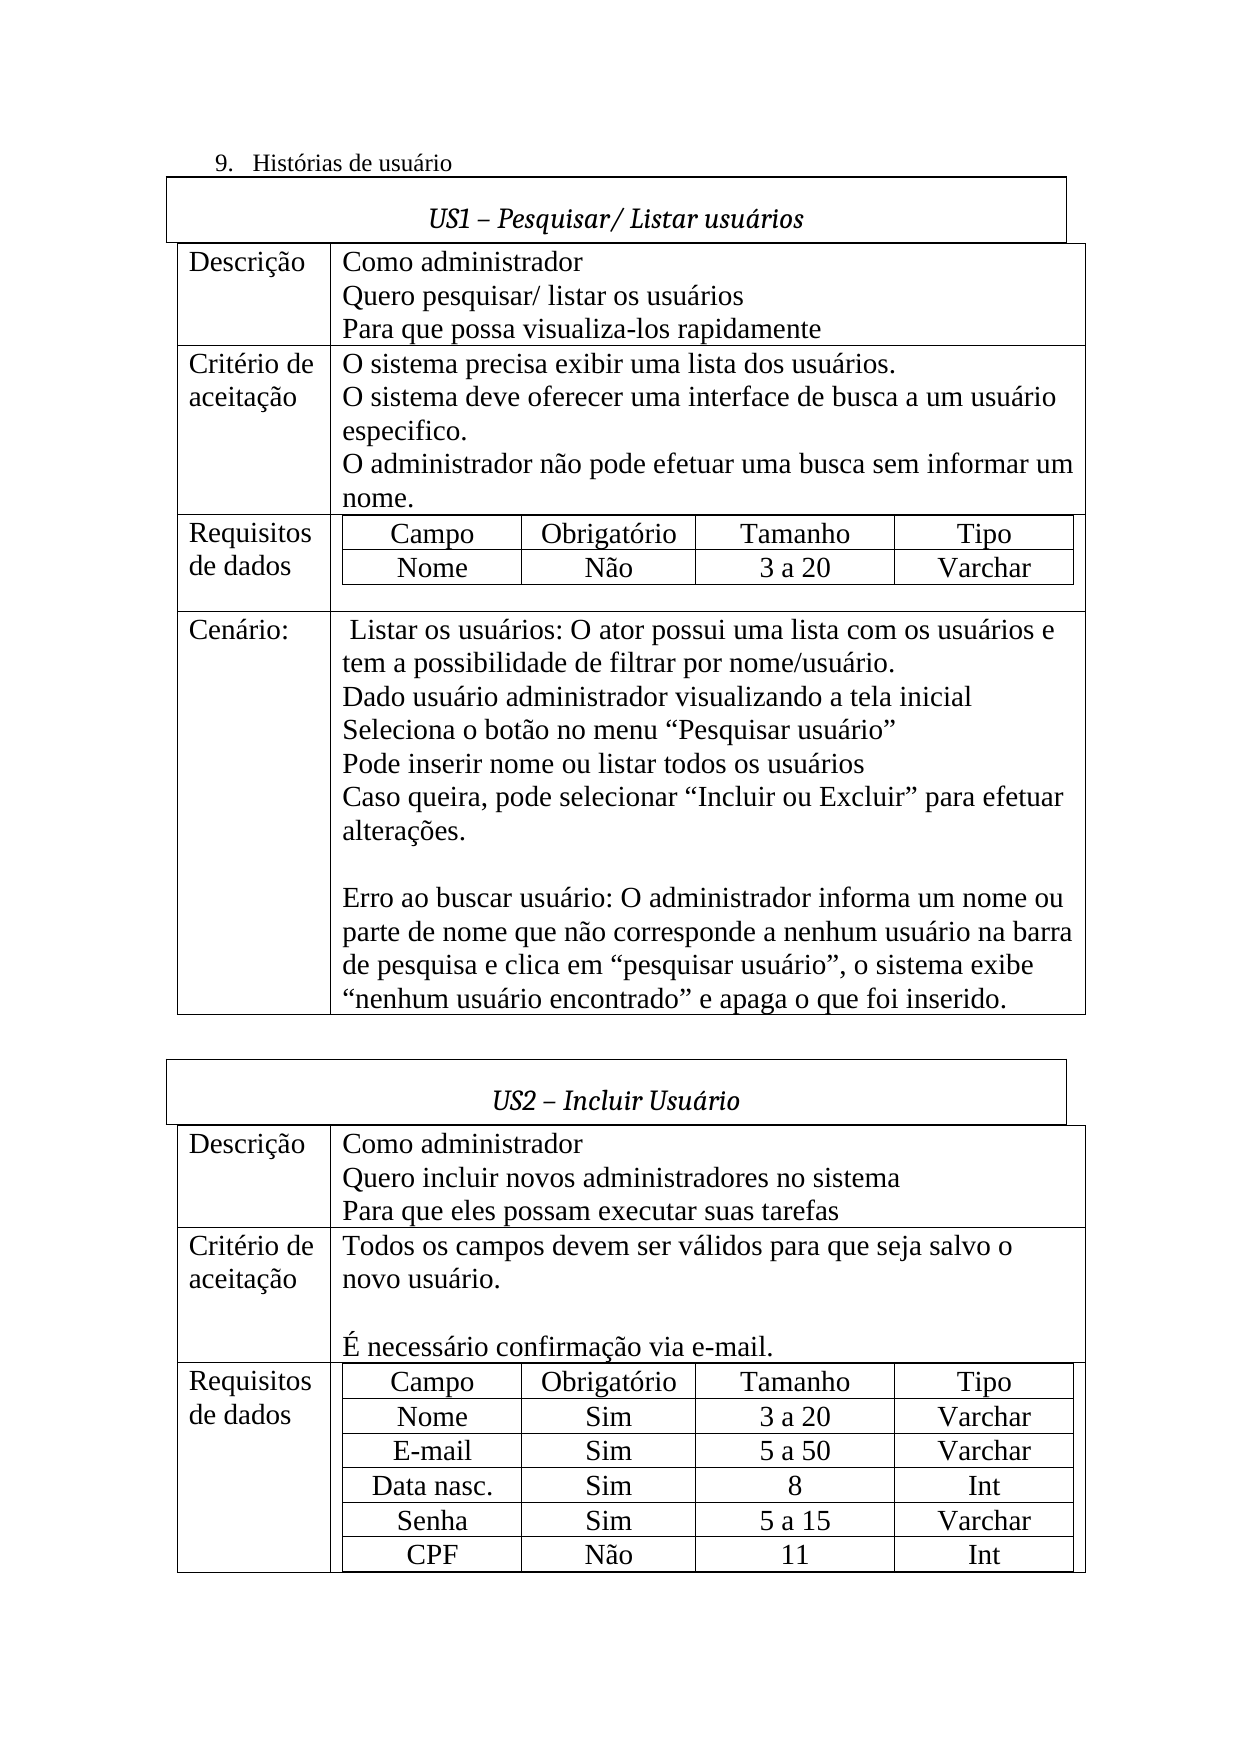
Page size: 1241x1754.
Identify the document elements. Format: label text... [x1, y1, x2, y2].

table_cell [343, 1364, 521, 1398]
table_cell [696, 1364, 894, 1398]
table_header US1 – Pesquisar/ Listar usuários [167, 178, 1066, 242]
table_cell Requisitos de dados [178, 1363, 330, 1572]
table_cell [343, 1537, 521, 1571]
table_header Descrição [178, 1126, 330, 1227]
table_cell Critério de aceitação [178, 1228, 330, 1362]
table_cell Requisitos de dados [178, 515, 330, 611]
table_header Como administrador Quero pesquisar/ listar os usuários Para que possa visualiza-los rapidamente [331, 244, 1085, 345]
table_cell [343, 1399, 521, 1433]
table_cell [696, 1537, 894, 1571]
table_cell [696, 1434, 894, 1467]
table_cell O sistema precisa exibir uma lista dos usuários. O sistema deve oferecer uma interface de busca a um usuário especifico. O administrador não pode efetuar uma busca sem informar um nome. [331, 346, 1085, 514]
table_cell [522, 1468, 695, 1502]
table_cell [343, 1503, 521, 1536]
table_cell [343, 1468, 521, 1502]
table_header Descrição [178, 244, 330, 345]
table_cell [522, 1434, 695, 1467]
table_cell [522, 1399, 695, 1433]
table_cell [895, 1503, 1073, 1536]
subtitle Histórias de usuário [215, 148, 1063, 176]
table_cell [895, 1399, 1073, 1433]
table_cell Cenário: [178, 612, 330, 1014]
table_cell [522, 1364, 695, 1398]
table_cell Critério de aceitação [178, 346, 330, 514]
table_header Como administrador Quero incluir novos administradores no sistema Para que eles possam executar suas tarefas [331, 1126, 1085, 1227]
table_cell [895, 1468, 1073, 1502]
table_cell [895, 1537, 1073, 1571]
table_cell [696, 1399, 894, 1433]
table_cell [522, 1537, 695, 1571]
table_cell [895, 1434, 1073, 1467]
table_cell [696, 1468, 894, 1502]
table_header US2 – Incluir Usuário [167, 1060, 1066, 1124]
table_cell [696, 1503, 894, 1536]
table_cell [331, 1363, 342, 1572]
table_cell [895, 1364, 1073, 1398]
table_cell Listar os usuários: O ator possui uma lista com os usuários e tem a possibilidade de filtrar por nome/usuário. Dado usuário administrador visualizando a tela inicial Seleciona o botão no menu “Pesquisar usuário” Pode inserir nome ou listar todos os usuários Caso queira, pode selecionar “Incluir ou Excluir” para efetuar alterações. Erro ao buscar usuário: O administrador informa um nome ou parte de nome que não corresponde a nenhum usuário na barra de pesquisa e clica em “pesquisar usuário”, o sistema exibe “nenhum usuário encontrado” e apaga o que foi inserido. [331, 612, 1085, 1014]
table_cell [1074, 1363, 1085, 1572]
table_cell [522, 1503, 695, 1536]
table_cell [343, 1434, 521, 1467]
table_cell [331, 515, 1085, 611]
table_cell Todos os campos devem ser válidos para que seja salvo o novo usuário. É necessário confirmação via e-mail. [331, 1228, 1085, 1362]
